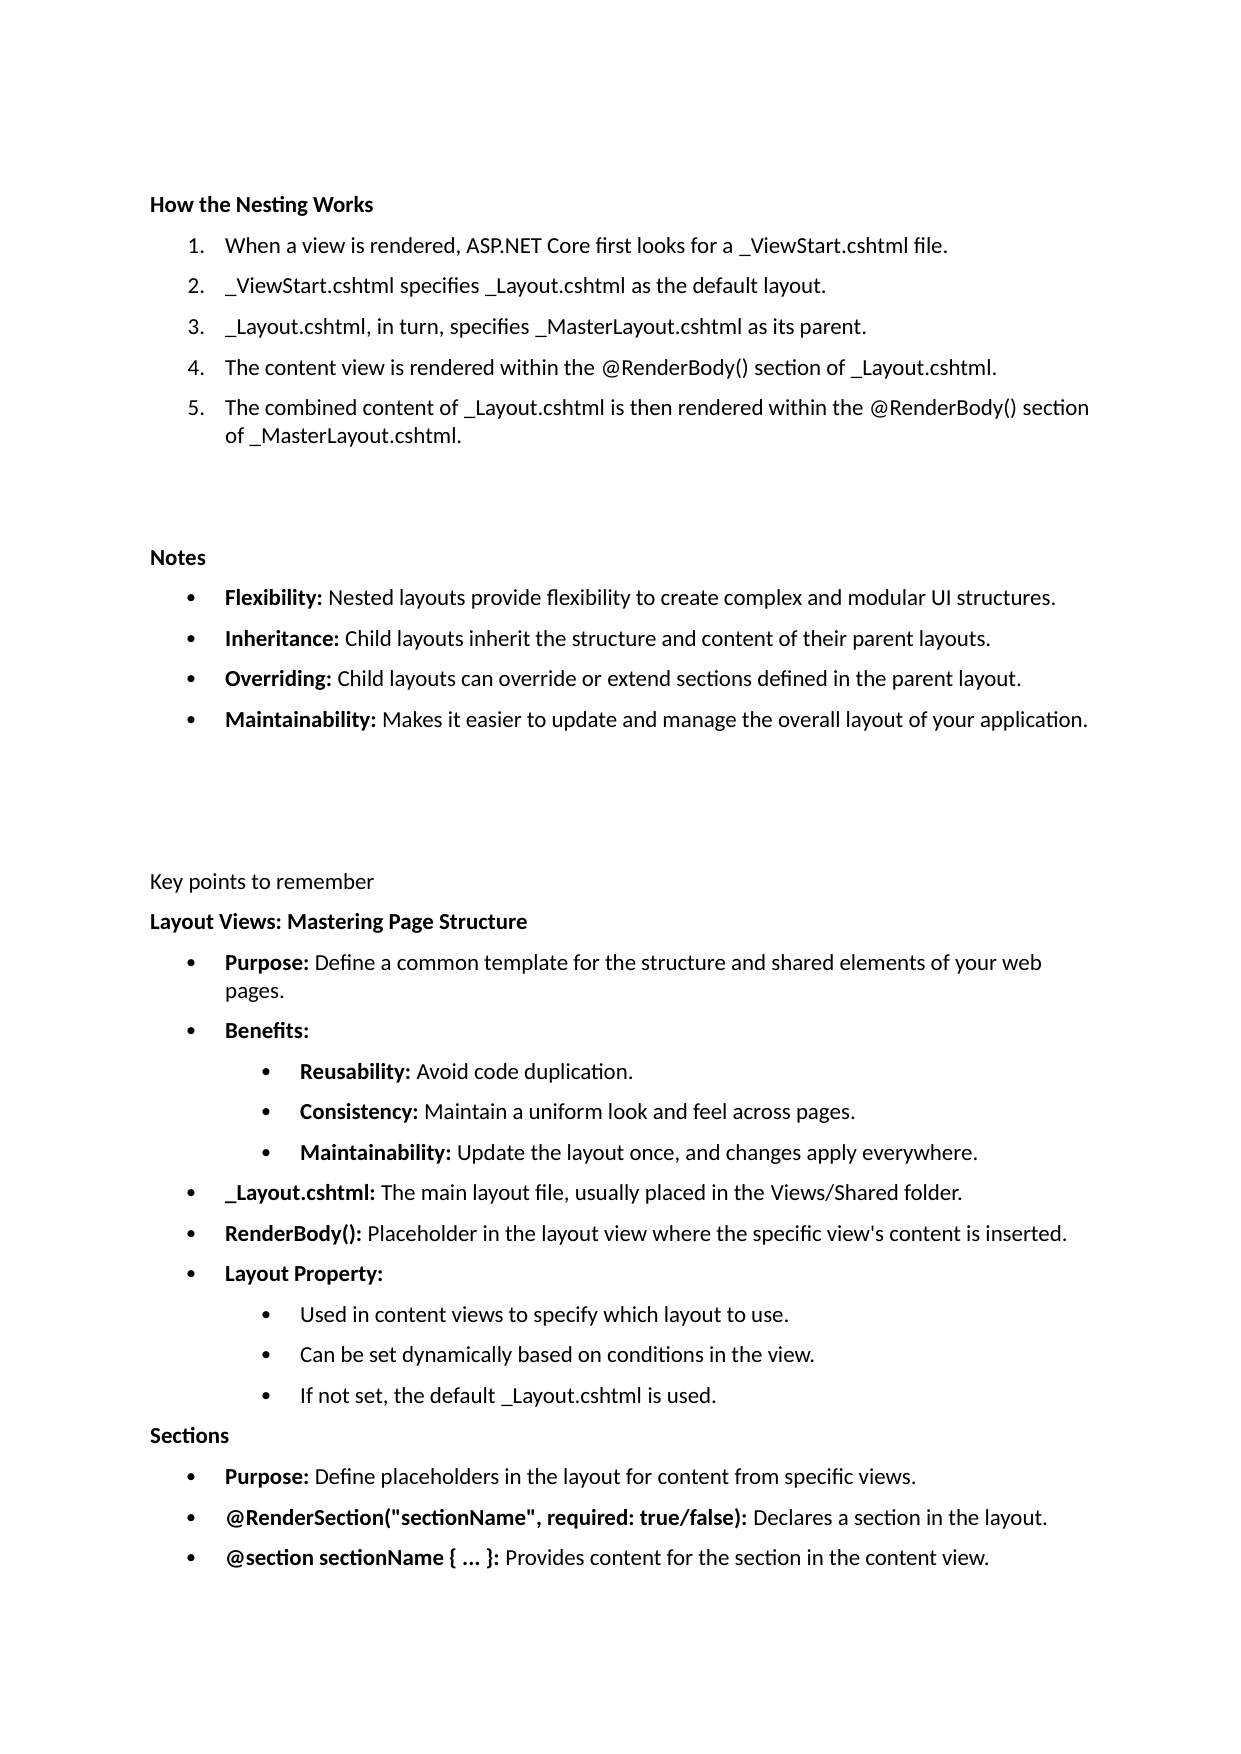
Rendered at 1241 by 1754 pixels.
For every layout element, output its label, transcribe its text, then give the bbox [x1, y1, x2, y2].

list Flexibility: Nested layouts provide flexibility to create complex and modular UI structures. [187, 583, 1090, 611]
list Overriding: Child layouts can override or extend sections defined in the parent layout. [187, 664, 1090, 692]
list _Layout.cshtml, in turn, specifies _MasterLayout.cshtml as its parent. [187, 312, 1090, 340]
list Inheritance: Child layouts inherit the structure and content of their parent layouts. [187, 624, 1090, 652]
list Layout Property: [187, 1259, 1090, 1288]
list If not set, the default _Layout.cshtml is used. [262, 1381, 1090, 1409]
list _ViewStart.cshtml specifies _Layout.cshtml as the default layout. [187, 272, 1090, 299]
list @RenderSection("sectionName", required: true/false): Declares a section in the layout. [187, 1503, 1090, 1531]
list Consistency: Maintain a uniform look and feel across pages. [262, 1097, 1090, 1126]
list Maintainability: Update the layout once, and changes apply everywhere. [262, 1138, 1090, 1166]
list _Layout.cshtml: The main layout file, usually placed in the Views/Shared folder. [187, 1178, 1090, 1207]
list RenderBody(): Placeholder in the layout view where the specific view's content is inserted. [187, 1219, 1090, 1247]
text Layout Views: Mastering Page Structure [150, 907, 1090, 935]
list Used in content views to specify which layout to use. [262, 1300, 1090, 1328]
text How the Nesting Works [150, 191, 1090, 218]
list Maintainability: Makes it easier to update and manage the overall layout of your application. [187, 705, 1090, 733]
text Sections [150, 1422, 1090, 1450]
text Key points to remember [150, 867, 1090, 895]
list The combined content of _Layout.cshtml is then rendered within the @RenderBody() section of _MasterLayout.cshtml. [187, 393, 1090, 449]
text Notes [150, 543, 1090, 571]
list Can be set dynamically based on conditions in the view. [262, 1341, 1090, 1369]
list @section sectionName { ... }: Provides content for the section in the content view. [187, 1543, 1090, 1571]
list The content view is rendered within the @RenderBody() section of _Layout.cshtml. [187, 353, 1090, 381]
list Purpose: Define a common template for the structure and shared elements of your web pages. [187, 948, 1090, 1004]
list Purpose: Define placeholders in the layout for content from specific views. [187, 1462, 1090, 1490]
list When a view is rendered, ASP.NET Core first looks for a _ViewStart.cshtml file. [187, 231, 1090, 259]
list Reusability: Avoid code duplication. [262, 1057, 1090, 1085]
list Benefits: [187, 1016, 1090, 1044]
